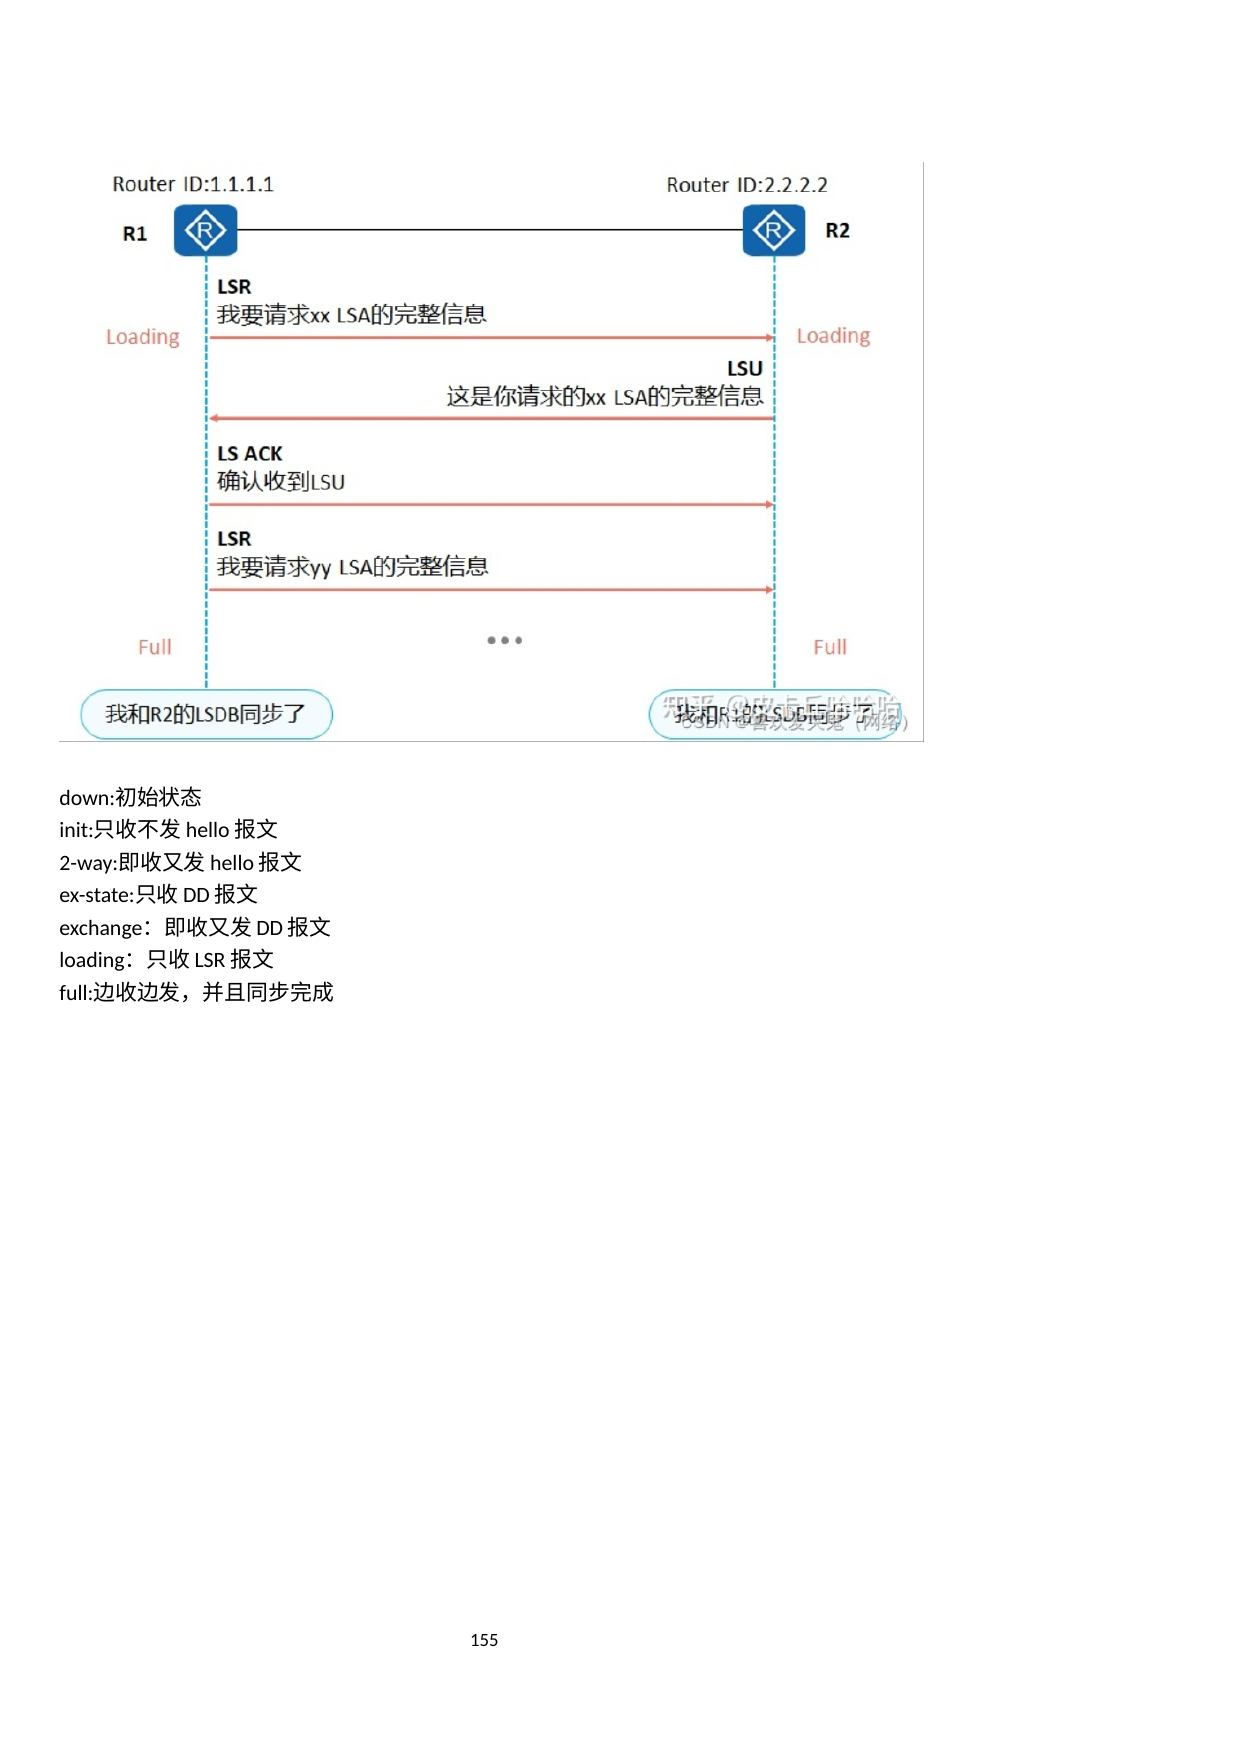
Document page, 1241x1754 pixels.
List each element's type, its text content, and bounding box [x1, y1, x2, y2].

text init:只收不发hello报文 [59, 812, 1181, 844]
picture [59, 162, 924, 742]
text exchange：即收又发DD报文 [59, 909, 1181, 942]
text full:边收边发，并且同步完成 [59, 974, 1181, 1007]
text loading：只收LSR报文 [59, 942, 1181, 974]
text 2-way:即收又发hello报文 [59, 844, 1181, 877]
text ex-state:只收DD报文 [59, 877, 1181, 909]
text down:初始状态 [59, 779, 1181, 812]
